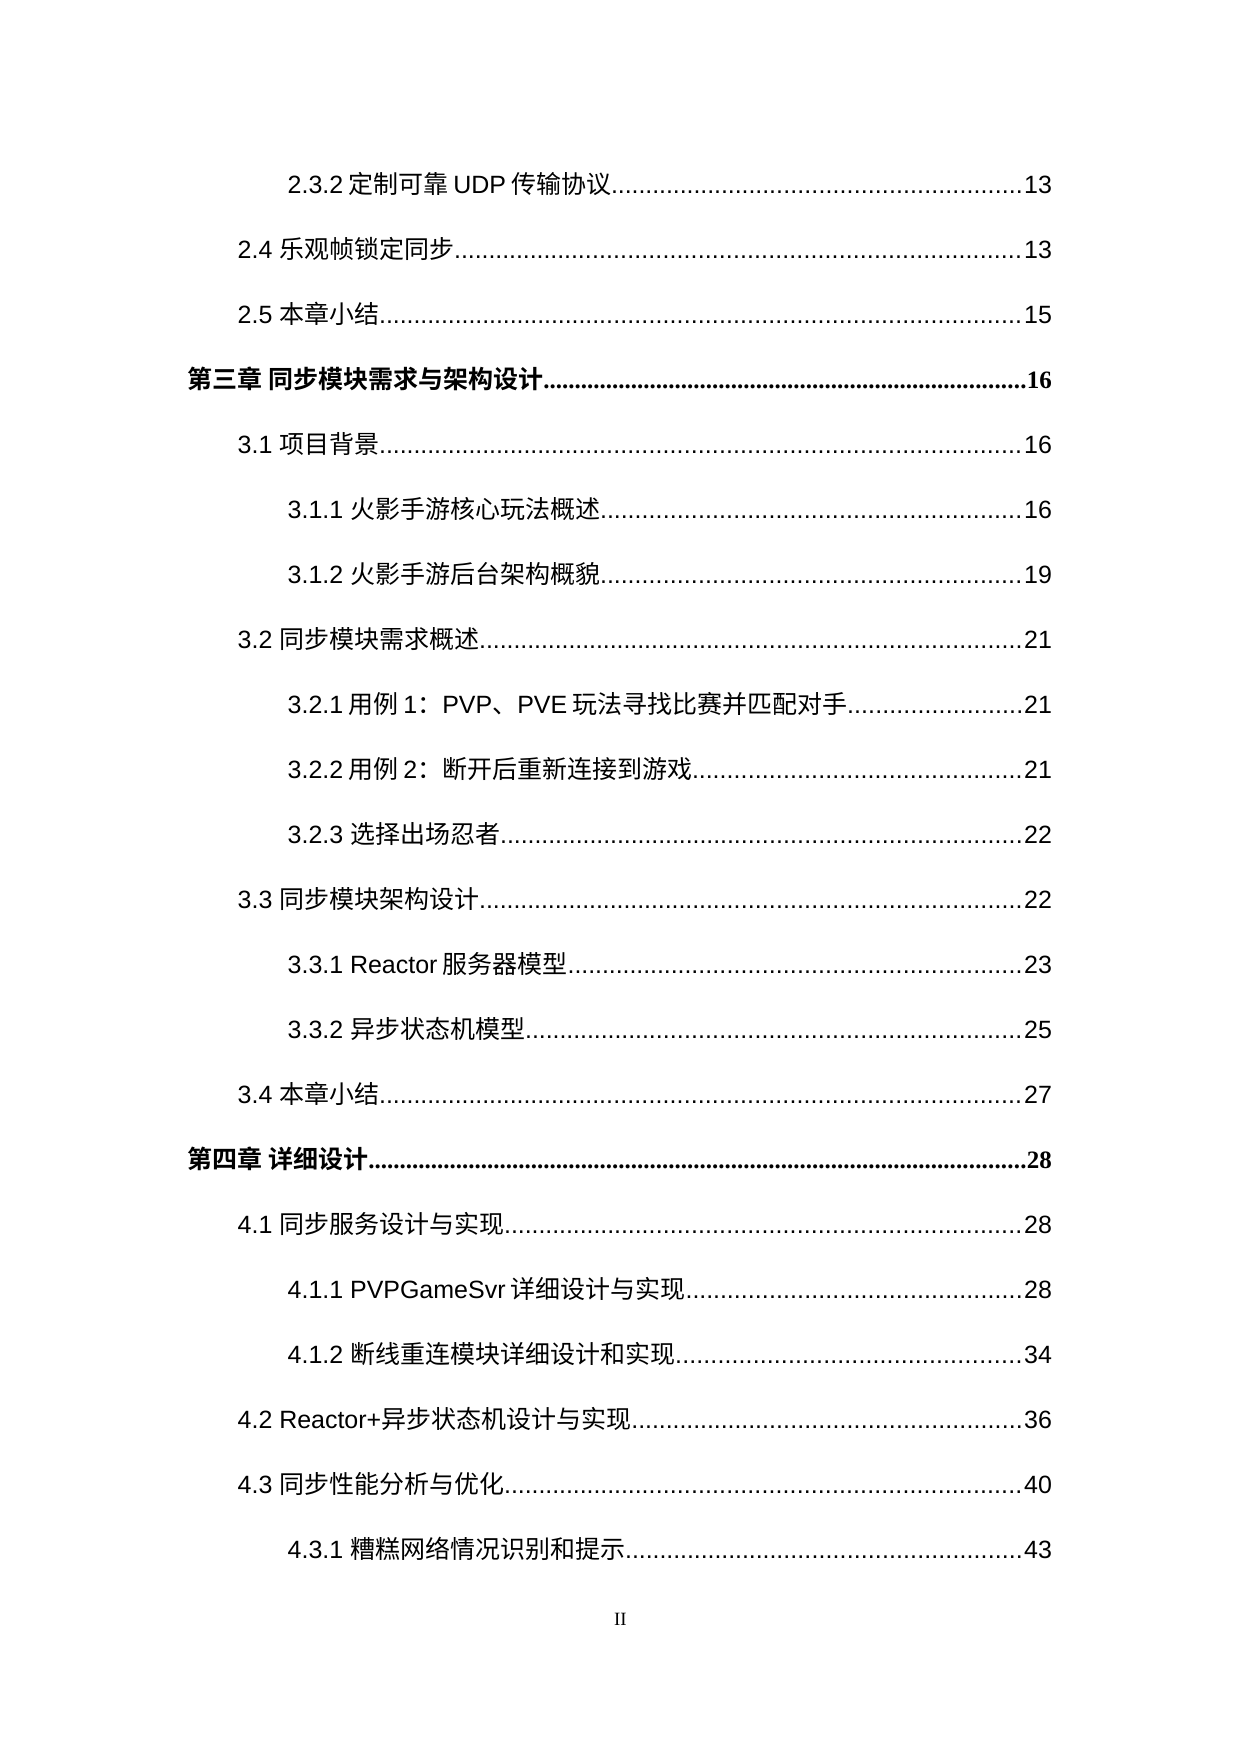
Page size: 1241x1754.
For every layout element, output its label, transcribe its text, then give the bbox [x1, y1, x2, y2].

text 3.1.2 火影手游后台架构概貌 19 [287, 540, 1053, 605]
text 第三章 同步模块需求与架构设计 16 [187, 345, 1053, 410]
text 2.3.2定制可靠UDP传输协议 13 [287, 150, 1053, 215]
text 3.2.1用例1：PVP、PVE玩法寻找比赛并匹配对手 21 [287, 670, 1053, 735]
text 第四章 详细设计 28 [187, 1125, 1053, 1190]
text 3.1 项目背景 16 [237, 410, 1053, 475]
text 2.4 乐观帧锁定同步 13 [237, 215, 1053, 280]
text 3.4 本章小结 27 [237, 1060, 1053, 1125]
text 3.3.1 Reactor服务器模型 23 [287, 930, 1053, 995]
text 3.2.3 选择出场忍者 22 [287, 800, 1053, 865]
text 4.1.1 PVPGameSvr详细设计与实现 28 [287, 1255, 1053, 1320]
text 4.1 同步服务设计与实现 28 [237, 1190, 1053, 1255]
text 3.2.2用例2：断开后重新连接到游戏 21 [287, 735, 1053, 800]
text 4.3 同步性能分析与优化 40 [237, 1450, 1053, 1515]
text 4.3.1 糟糕网络情况识别和提示 43 [287, 1515, 1053, 1580]
text 3.1.1 火影手游核心玩法概述 16 [287, 475, 1053, 540]
text 3.3.2 异步状态机模型 25 [287, 995, 1053, 1060]
text 4.1.2 断线重连模块详细设计和实现 34 [287, 1320, 1053, 1385]
text 4.2 Reactor+异步状态机设计与实现 36 [237, 1385, 1053, 1450]
text 3.2 同步模块需求概述 21 [237, 605, 1053, 670]
text 3.3 同步模块架构设计 22 [237, 865, 1053, 930]
text 2.5 本章小结 15 [237, 280, 1053, 345]
